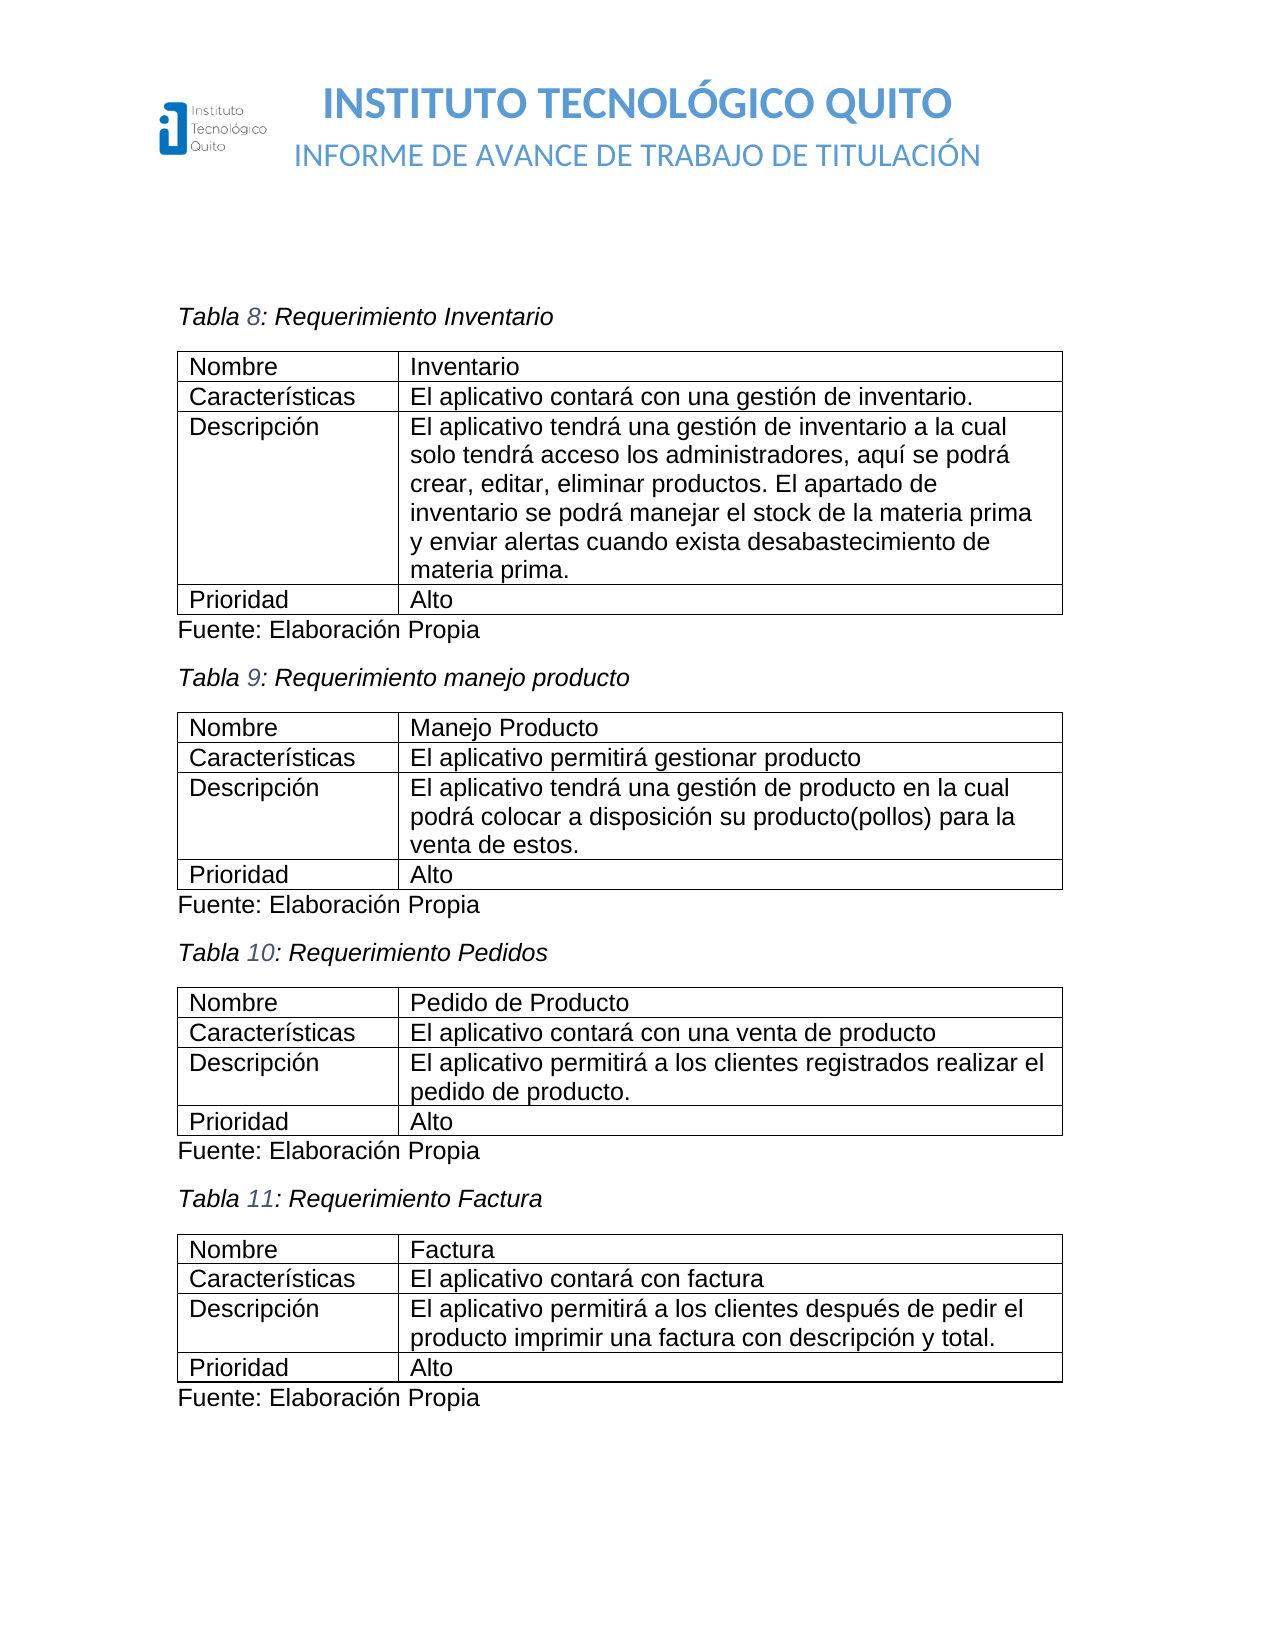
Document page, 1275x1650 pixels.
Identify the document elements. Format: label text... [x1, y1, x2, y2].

table_cell Características [178, 1264, 398, 1293]
table_cell Características [178, 382, 398, 411]
table_header Inventario [399, 352, 1062, 381]
table_cell Descripción [178, 412, 398, 584]
table_cell Alto [399, 585, 1062, 614]
table_cell Alto [399, 1353, 1062, 1381]
table_header Factura [399, 1235, 1062, 1263]
picture [154, 98, 269, 160]
table_cell Prioridad [178, 1106, 398, 1135]
text Fuente: Elaboración Propia [177, 890, 1098, 919]
table_cell El aplicativo tendrá una gestión de producto en la cual podrá colocar a disposición su producto(pollos) para la venta de estos. [399, 773, 1062, 859]
text Fuente: Elaboración Propia [177, 615, 1098, 644]
table_cell Características [178, 1018, 398, 1047]
table_cell Alto [399, 860, 1062, 889]
text Fuente: Elaboración Propia [177, 1136, 1098, 1165]
table_cell El aplicativo contará con factura [399, 1264, 1062, 1293]
text Fuente: Elaboración Propia [177, 1382, 1098, 1411]
table_cell El aplicativo permitirá a los clientes registrados realizar el pedido de producto. [399, 1048, 1062, 1105]
table_cell Prioridad [178, 1353, 398, 1381]
table_cell Prioridad [178, 585, 398, 614]
table_cell El aplicativo contará con una venta de producto [399, 1018, 1062, 1047]
table_cell Descripción [178, 773, 398, 859]
table_cell Prioridad [178, 860, 398, 889]
table_cell El aplicativo tendrá una gestión de inventario a la cual solo tendrá acceso los administradores, aquí se podrá crear, editar, eliminar productos. El apartado de inventario se podrá manejar el stock de la materia prima y enviar alertas cuando exista desabastecimiento de materia prima. [399, 412, 1062, 584]
table_header Nombre [178, 988, 398, 1017]
table_cell El aplicativo permitirá gestionar producto [399, 743, 1062, 772]
table_header Pedido de Producto [399, 988, 1062, 1017]
table_header Manejo Producto [399, 713, 1062, 742]
table_header Nombre [178, 713, 398, 742]
table_cell Descripción [178, 1048, 398, 1105]
table_cell Descripción [178, 1294, 398, 1352]
table_cell El aplicativo permitirá a los clientes después de pedir el producto imprimir una factura con descripción y total. [399, 1294, 1062, 1352]
table_header Nombre [178, 1235, 398, 1263]
table_cell El aplicativo contará con una gestión de inventario. [399, 382, 1062, 411]
table_cell Alto [399, 1106, 1062, 1135]
table_cell Características [178, 743, 398, 772]
table_header Nombre [178, 352, 398, 381]
